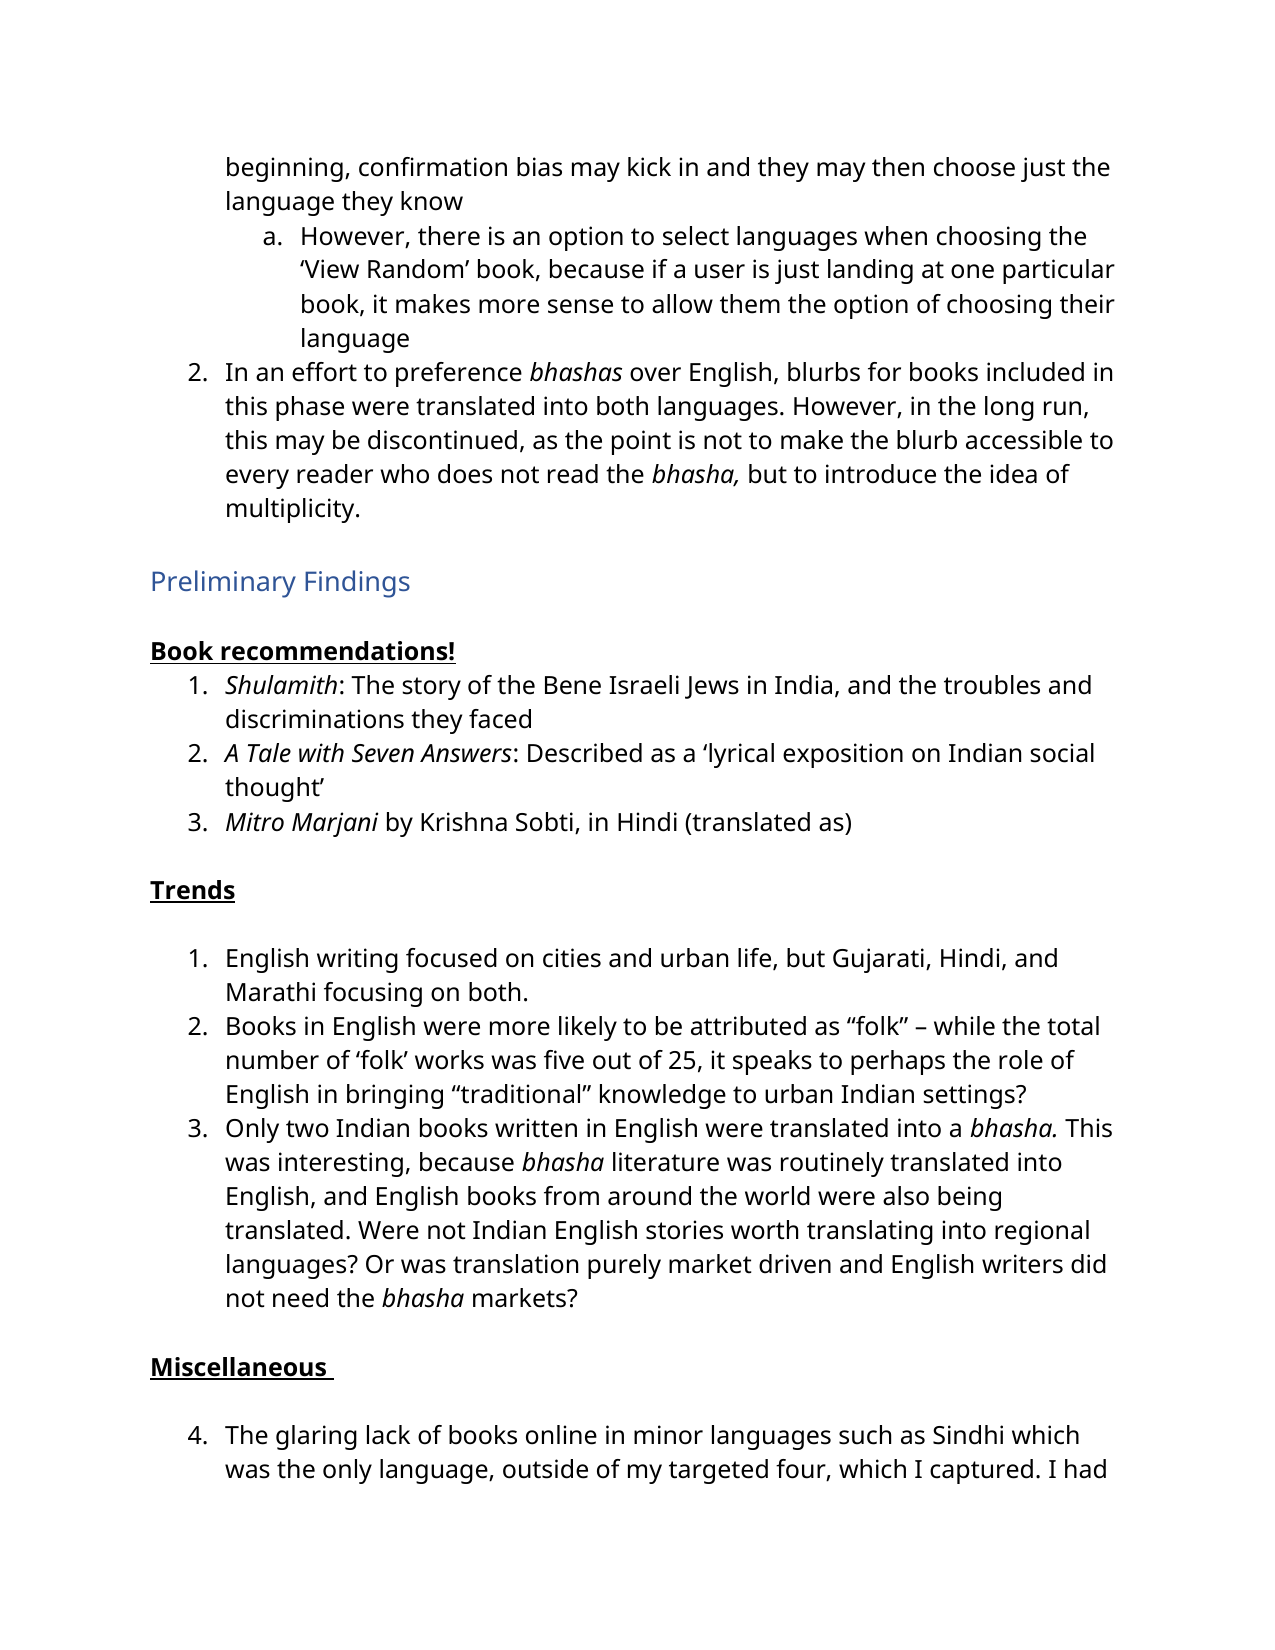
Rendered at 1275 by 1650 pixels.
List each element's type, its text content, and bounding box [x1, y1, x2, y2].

list However, there is an option to select languages when choosing the ‘View Random’ book, because if a user is just landing at one particular book, it makes more sense to allow them the option of choosing their language [262, 218, 1125, 354]
list Mitro Marjani by Krishna Sobti, in Hindi (translated as) [187, 804, 1125, 838]
text Book recommendations! [150, 634, 1125, 668]
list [187, 150, 1125, 218]
list In an effort to preference bhashas over English, blurbs for books included in this phase were translated into both languages. However, in the long run, this may be discontinued, as the point is not to make the blurb accessible to every reader who does not read the bhasha, but to introduce the idea of multiplicity. [187, 354, 1125, 525]
list English writing focused on cities and urban life, but Gujarati, Hindi, and Marathi focusing on both. [187, 940, 1125, 1008]
text Miscellaneous [150, 1349, 1125, 1383]
list A Tale with Seven Answers: Described as a ‘lyrical exposition on Indian social thought’ [187, 736, 1125, 804]
text Trends [150, 872, 1125, 906]
list Books in English were more likely to be attributed as “folk” – while the total number of ‘folk’ works was five out of 25, it speaks to perhaps the role of English in bringing “traditional” knowledge to urban Indian settings? [187, 1008, 1125, 1111]
list Only two Indian books written in English were translated into a bhasha. This was interesting, because bhasha literature was routinely translated into English, and English books from around the world were also being translated. Were not Indian English stories worth translating into regional languages? Or was translation purely market driven and English writers did not need the bhasha markets? [187, 1111, 1125, 1315]
list Shulamith: The story of the Bene Israeli Jews in India, and the troubles and discriminations they faced [187, 668, 1125, 736]
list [187, 1417, 1125, 1485]
subtitle Preliminary Findings [150, 563, 1125, 600]
